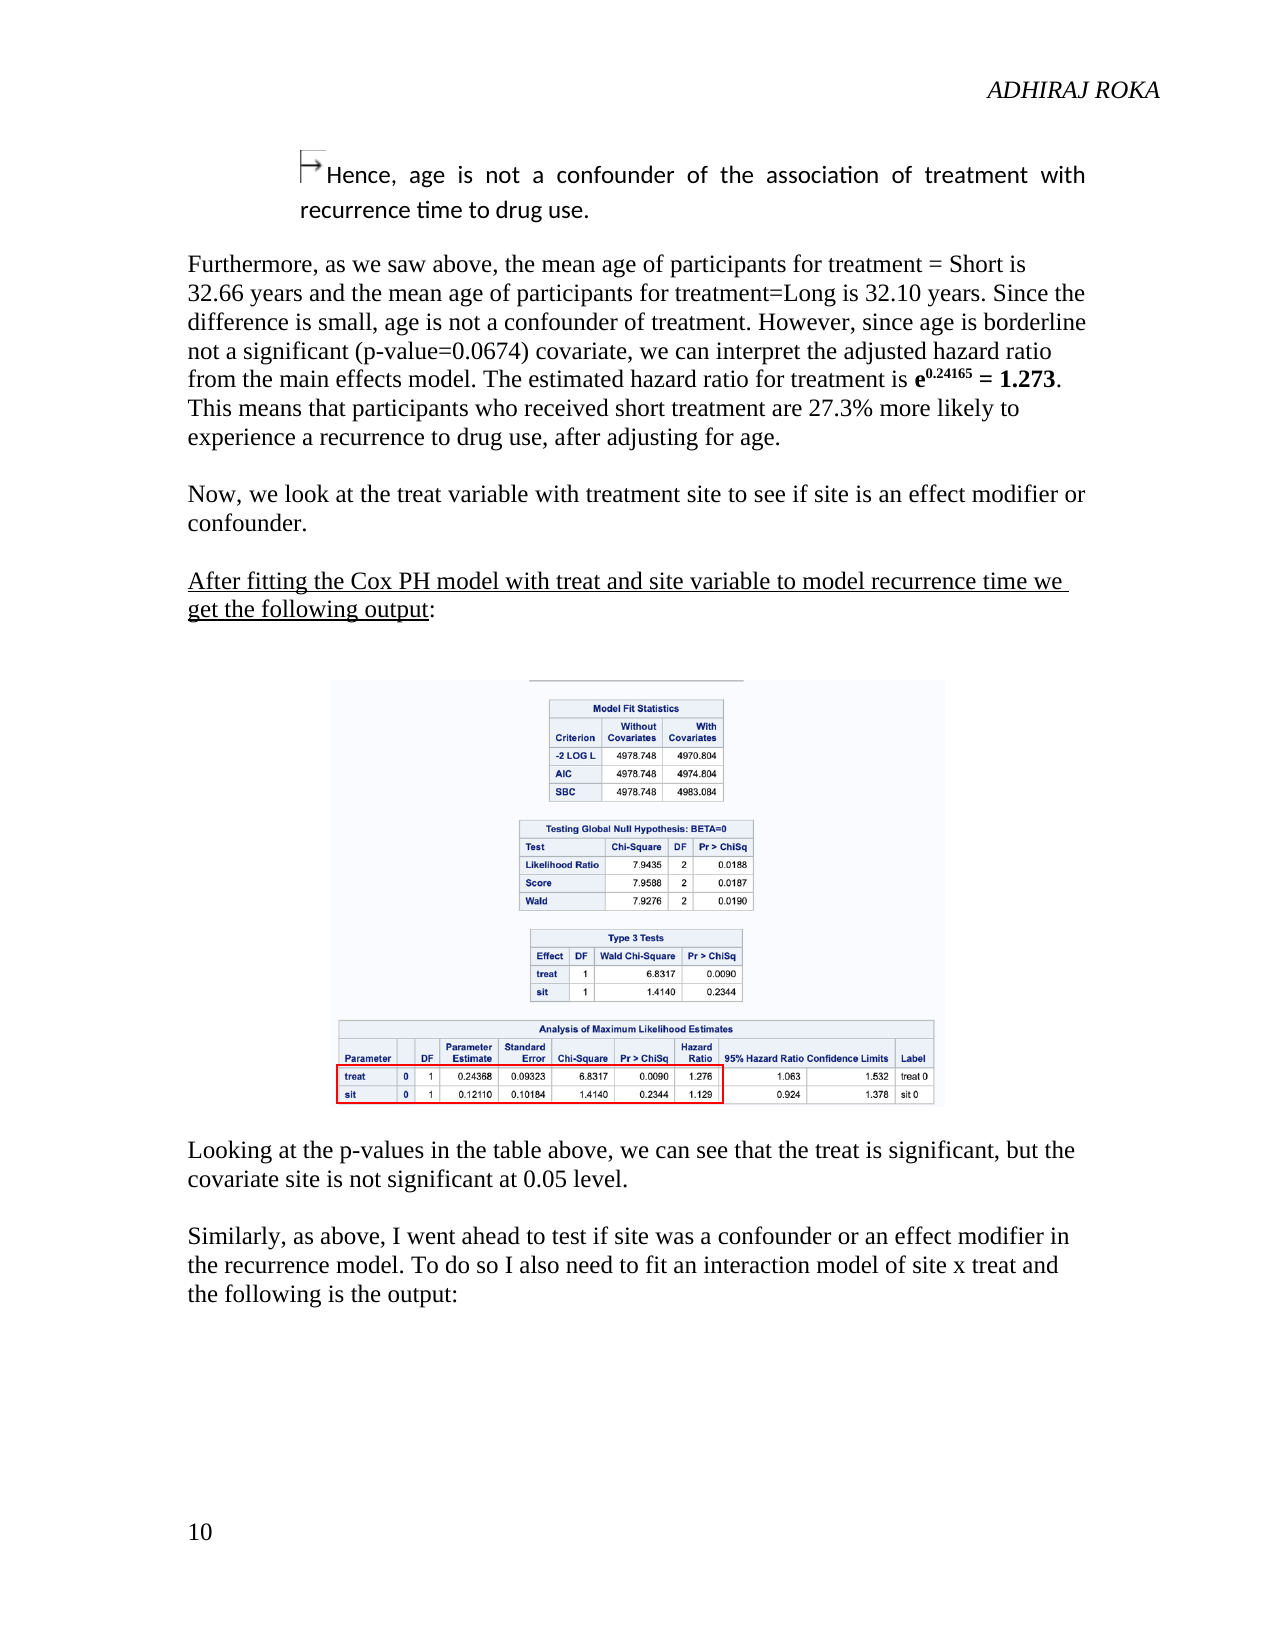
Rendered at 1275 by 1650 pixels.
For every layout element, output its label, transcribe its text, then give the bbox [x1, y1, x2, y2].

list Hence, age is not a confounder of the association of treatment with recurrence time to drug use. [300, 150, 1087, 224]
text Furthermore, as we saw above, the mean age of participants for treatment = Short is 32.66 years and the mean age of participants for treatment=Long is 32.10 years. Since the difference is small, age is not a confounder of treatment. However, since age is borderline not a significant (p-value=0.0674) covariate, we can interpret the adjusted hazard ratio from the main effects model. The estimated hazard ratio for treatment is e0.24165 = 1.273. This means that participants who received short treatment are 27.3% more likely to experience a recurrence to drug use, after adjusting for age. [187, 249, 1087, 451]
text After fitting the Cox PH model with treat and site variable to model recurrence time we get the following output: [187, 566, 1087, 623]
text Looking at the p-values in the table above, we can see that the treat is significant, but the covariate site is not significant at 0.05 level. [187, 1135, 1087, 1192]
text Similarly, as above, I went ahead to test if site was a confounder or an effect modifier in the recurrence model. To do so I also need to fit an interaction model of site x treat and the following is the output: [187, 1221, 1087, 1307]
text Now, we look at the treat variable with treatment site to see if site is an effect modifier or confounder. [187, 479, 1087, 537]
picture [330, 680, 945, 1107]
